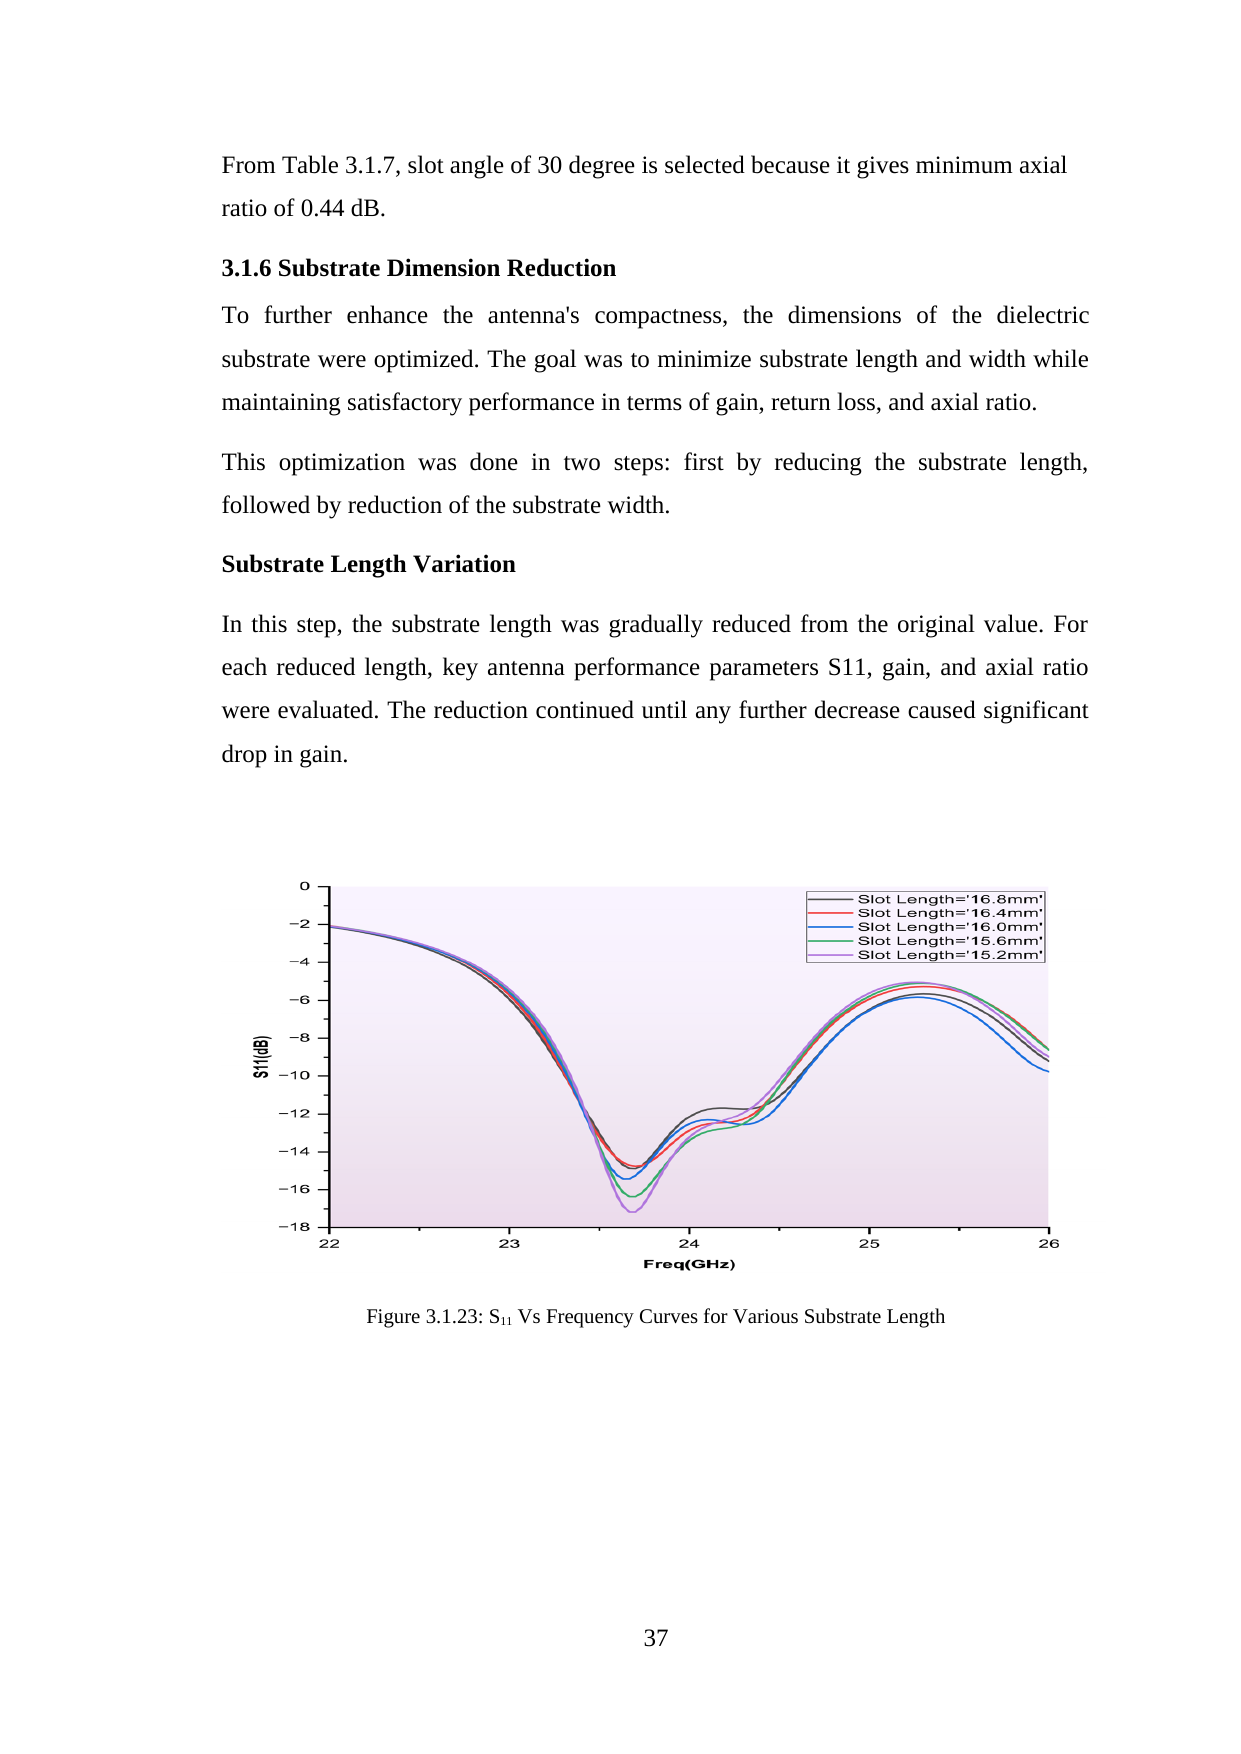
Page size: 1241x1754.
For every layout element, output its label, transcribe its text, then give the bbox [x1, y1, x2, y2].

picture [221, 858, 1106, 1273]
text In this step, the substrate length was gradually reduced from the original value. For each reduced length, key antenna performance parameters S11, gain, and axial ratio were evaluated. The reduction continued until any further decrease caused significant drop in gain. [221, 609, 1090, 767]
text This optimization was done in two steps: first by reducing the substrate length, followed by reduction of the substrate width. [221, 447, 1090, 518]
text Figure 3.1.23: S11 Vs Frequency Curves for Various Substrate Length [221, 1304, 1090, 1328]
text Substrate Length Variation [221, 549, 1090, 578]
text To further enhance the antenna's compactness, the dimensions of the dielectric substrate were optimized. The goal was to minimize substrate length and width while maintaining satisfactory performance in terms of gain, return loss, and axial ratio. [221, 301, 1090, 416]
text From Table 3.1.7, slot angle of 30 degree is selected because it gives minimum axial ratio of 0.44 dB. [221, 150, 1090, 222]
text 3.1.6 Substrate Dimension Reduction [221, 253, 1090, 282]
